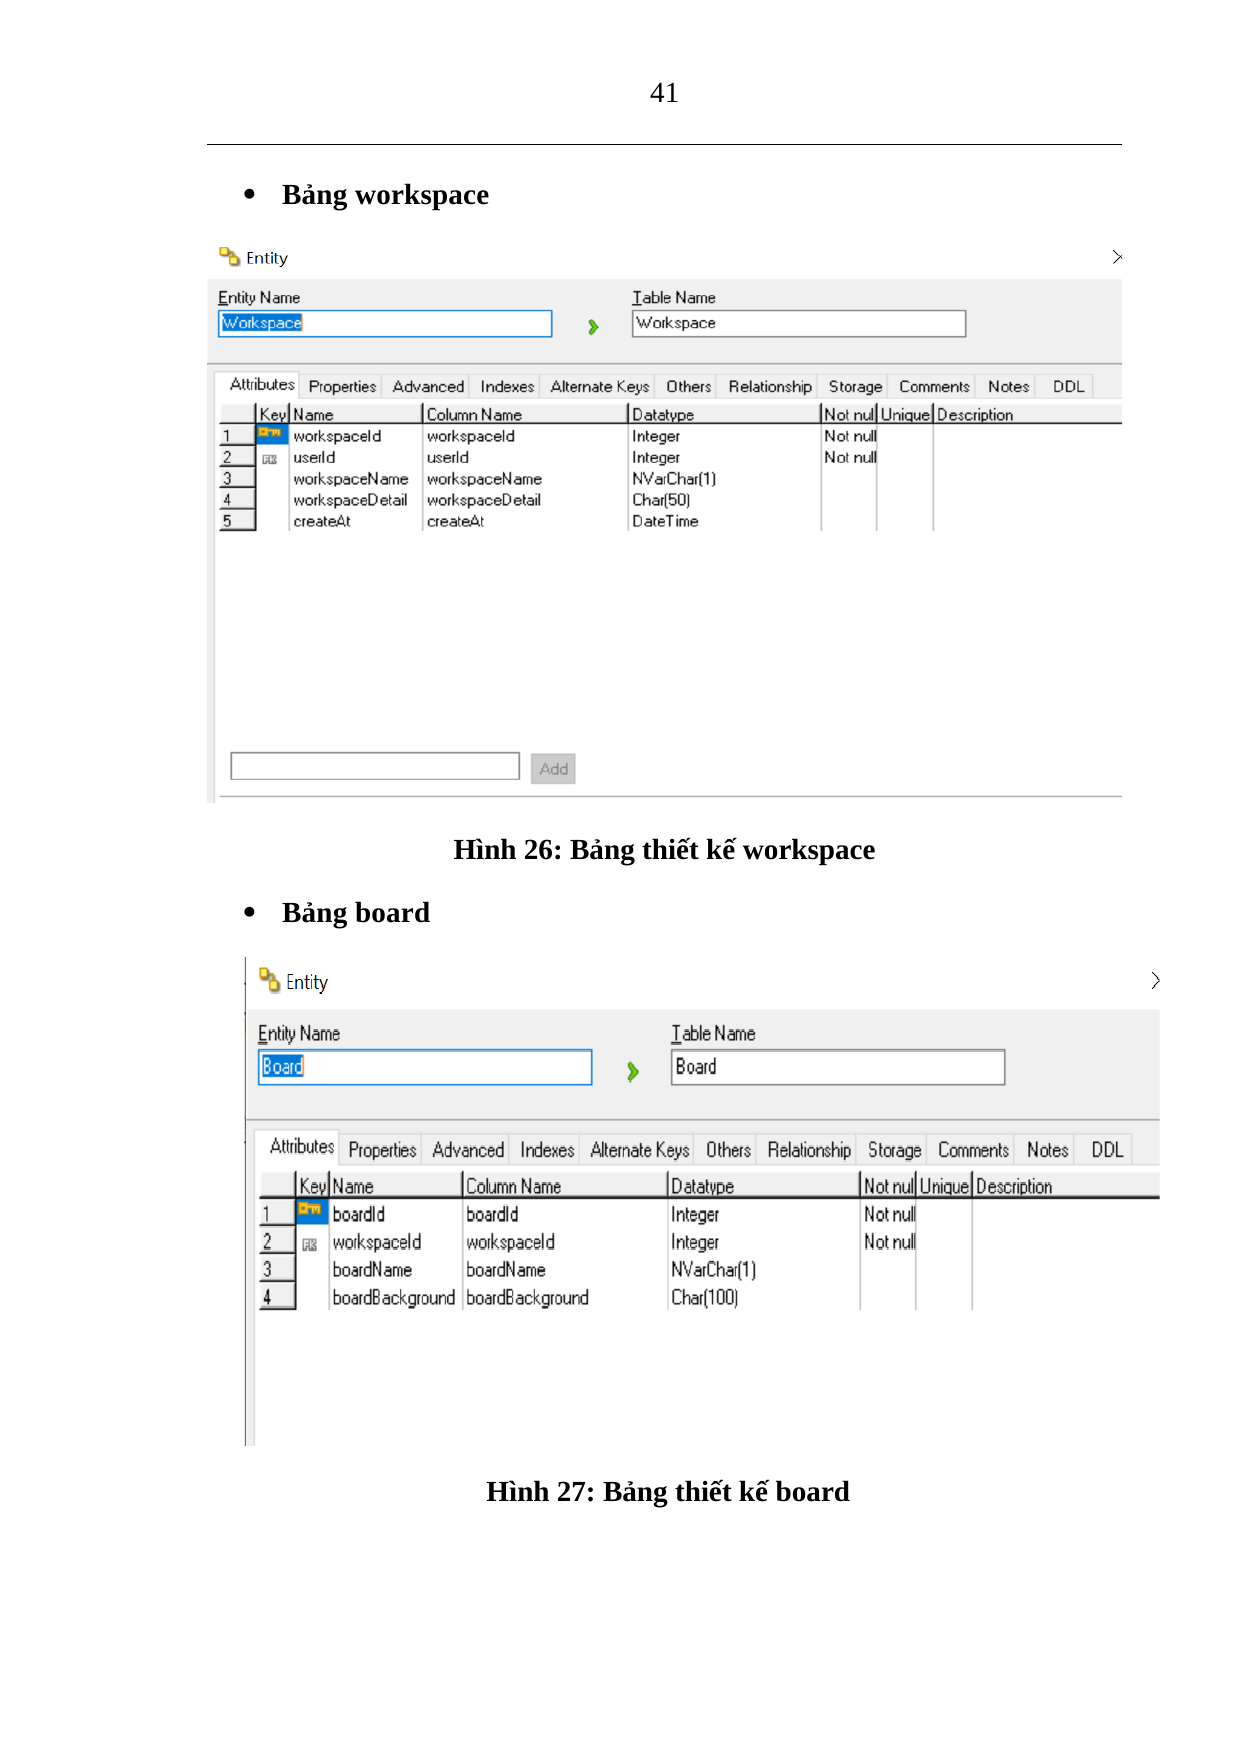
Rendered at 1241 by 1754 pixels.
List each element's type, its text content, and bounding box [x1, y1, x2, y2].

text Hình 26: Bảng thiết kế workspace [207, 832, 1122, 866]
text Hình 27: Bảng thiết kế board [207, 1474, 1122, 1508]
list Bảng workspace [244, 177, 1122, 211]
list Bảng board [244, 895, 1122, 928]
picture [244, 957, 1160, 1446]
picture [206, 240, 1123, 803]
